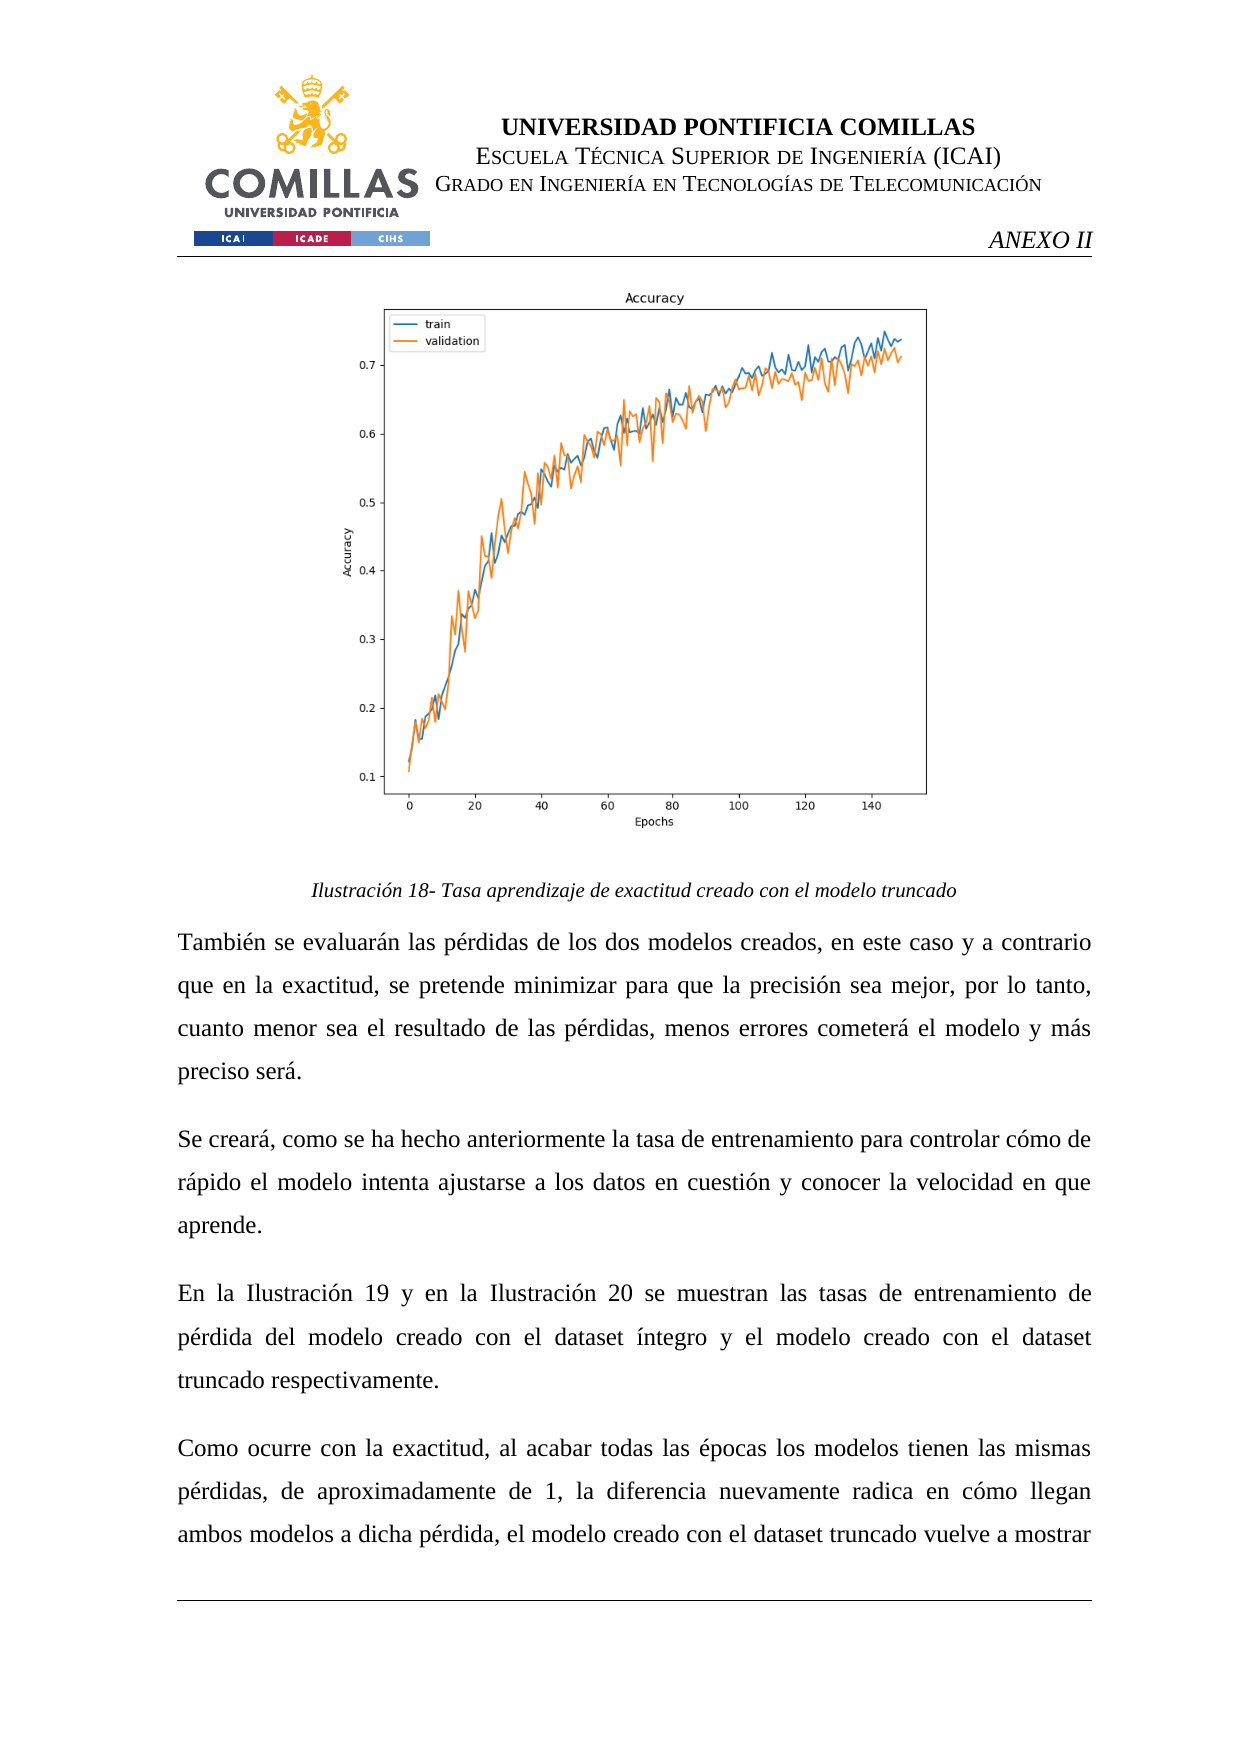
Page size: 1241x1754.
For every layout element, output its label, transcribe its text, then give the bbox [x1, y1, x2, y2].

text Se creará, como se ha hecho anteriormente la tasa de entrenamiento para controlar cómo de rápido el modelo intenta ajustarse a los datos en cuestión y conocer la velocidad en que aprende. [177, 1124, 1092, 1239]
text También se evaluarán las pérdidas de los dos modelos creados, en este caso y a contrario que en la exactitud, se pretende minimizar para que la precisión sea mejor, por lo tanto, cuanto menor sea el resultado de las pérdidas, menos errores cometerá el modelo y más preciso será. [177, 927, 1092, 1085]
picture [340, 281, 930, 839]
text En la Ilustración 19 y en la Ilustración 20 se muestran las tasas de entrenamiento de pérdida del modelo creado con el dataset íntegro y el modelo creado con el dataset truncado respectivamente. [177, 1278, 1092, 1393]
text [177, 1433, 1092, 1548]
text Ilustración 18- Tasa aprendizaje de exactitud creado con el modelo truncado [177, 878, 1092, 902]
